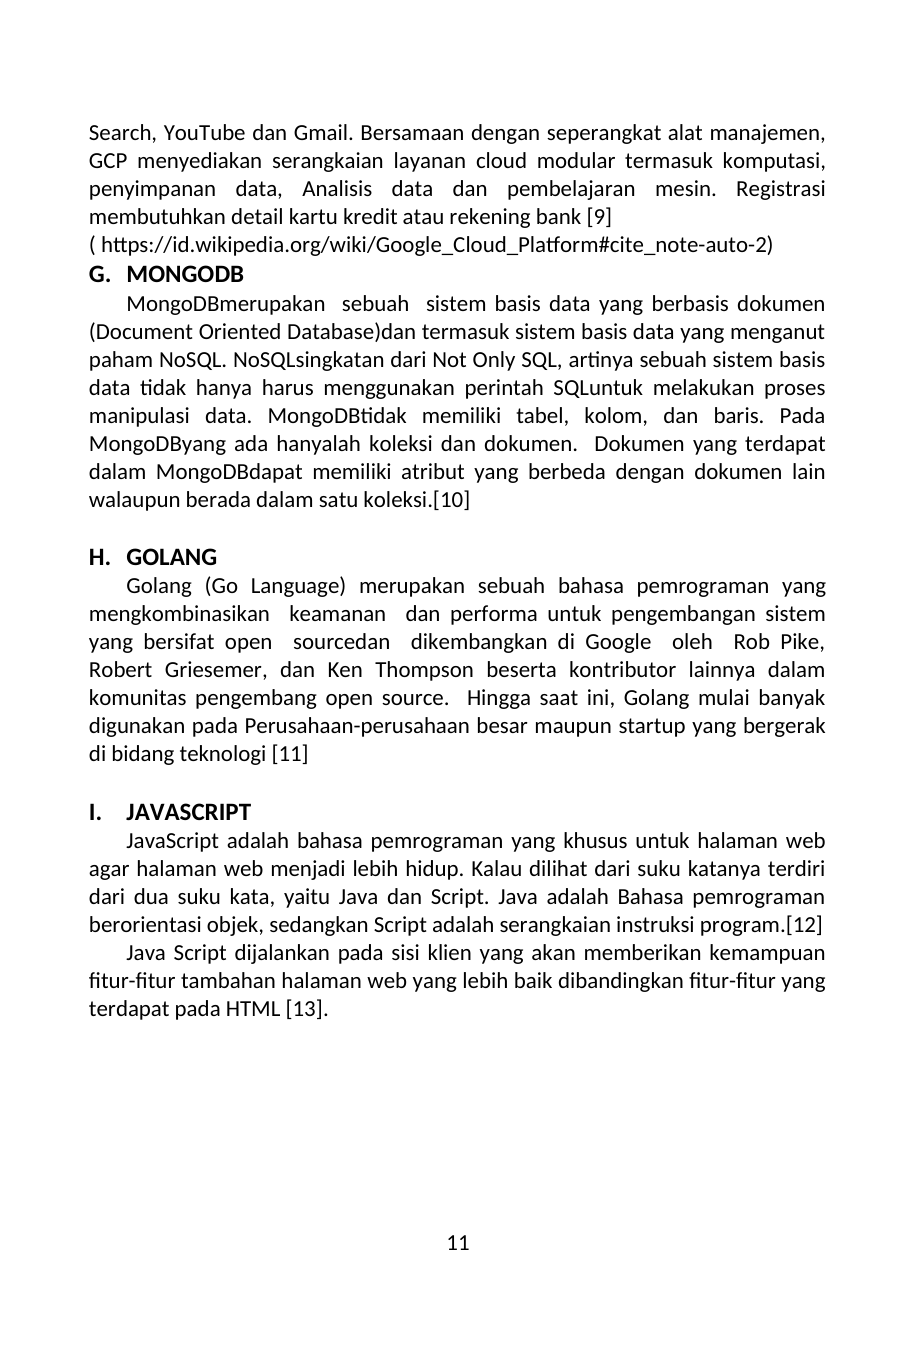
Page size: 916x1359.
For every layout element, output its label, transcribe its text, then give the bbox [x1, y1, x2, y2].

text ( https://id.wikipedia.org/wiki/Google_Cloud_Platform#cite_note-auto-2) [89, 230, 827, 258]
text MongoDBmerupakan sebuah sistem basis data yang berbasis dokumen (Document Oriented Database)dan termasuk sistem basis data yang menganut paham NoSQL. NoSQLsingkatan dari Not Only SQL, artinya sebuah sistem basis data tidak hanya harus menggunakan perintah SQLuntuk melakukan proses manipulasi data. MongoDBtidak memiliki tabel, kolom, dan baris. Pada MongoDByang ada hanyalah koleksi dan dokumen. Dokumen yang terdapat dalam MongoDBdapat memiliki atribut yang berbeda dengan dokumen lain walaupun berada dalam satu koleksi.[10] [89, 289, 827, 513]
text Golang (Go Language) merupakan sebuah bahasa pemrograman yang mengkombinasikan keamanan dan performa untuk pengembangan sistem yang bersifat open sourcedan dikembangkan di Google oleh Rob Pike, Robert Griesemer, dan Ken Thompson beserta kontributor lainnya dalam komunitas pengembang open source. Hingga saat ini, Golang mulai banyak digunakan pada Perusahaan-perusahaan besar maupun startup yang bergerak di bidang teknologi [11] [89, 571, 827, 768]
list MONGODB [89, 258, 827, 289]
list GOLANG [89, 541, 827, 571]
text JavaScript adalah bahasa pemrograman yang khusus untuk halaman web agar halaman web menjadi lebih hidup. Kalau dilihat dari suku katanya terdiri dari dua suku kata, yaitu Java dan Script. Java adalah Bahasa pemrograman berorientasi objek, sedangkan Script adalah serangkaian instruksi program.[12] [89, 826, 827, 938]
text Java Script dijalankan pada sisi klien yang akan memberikan kemampuan fitur-fitur tambahan halaman web yang lebih baik dibandingkan fitur-fitur yang terdapat pada HTML [13]. [89, 938, 827, 1022]
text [89, 118, 827, 230]
list JAVASCRIPT [89, 796, 827, 826]
